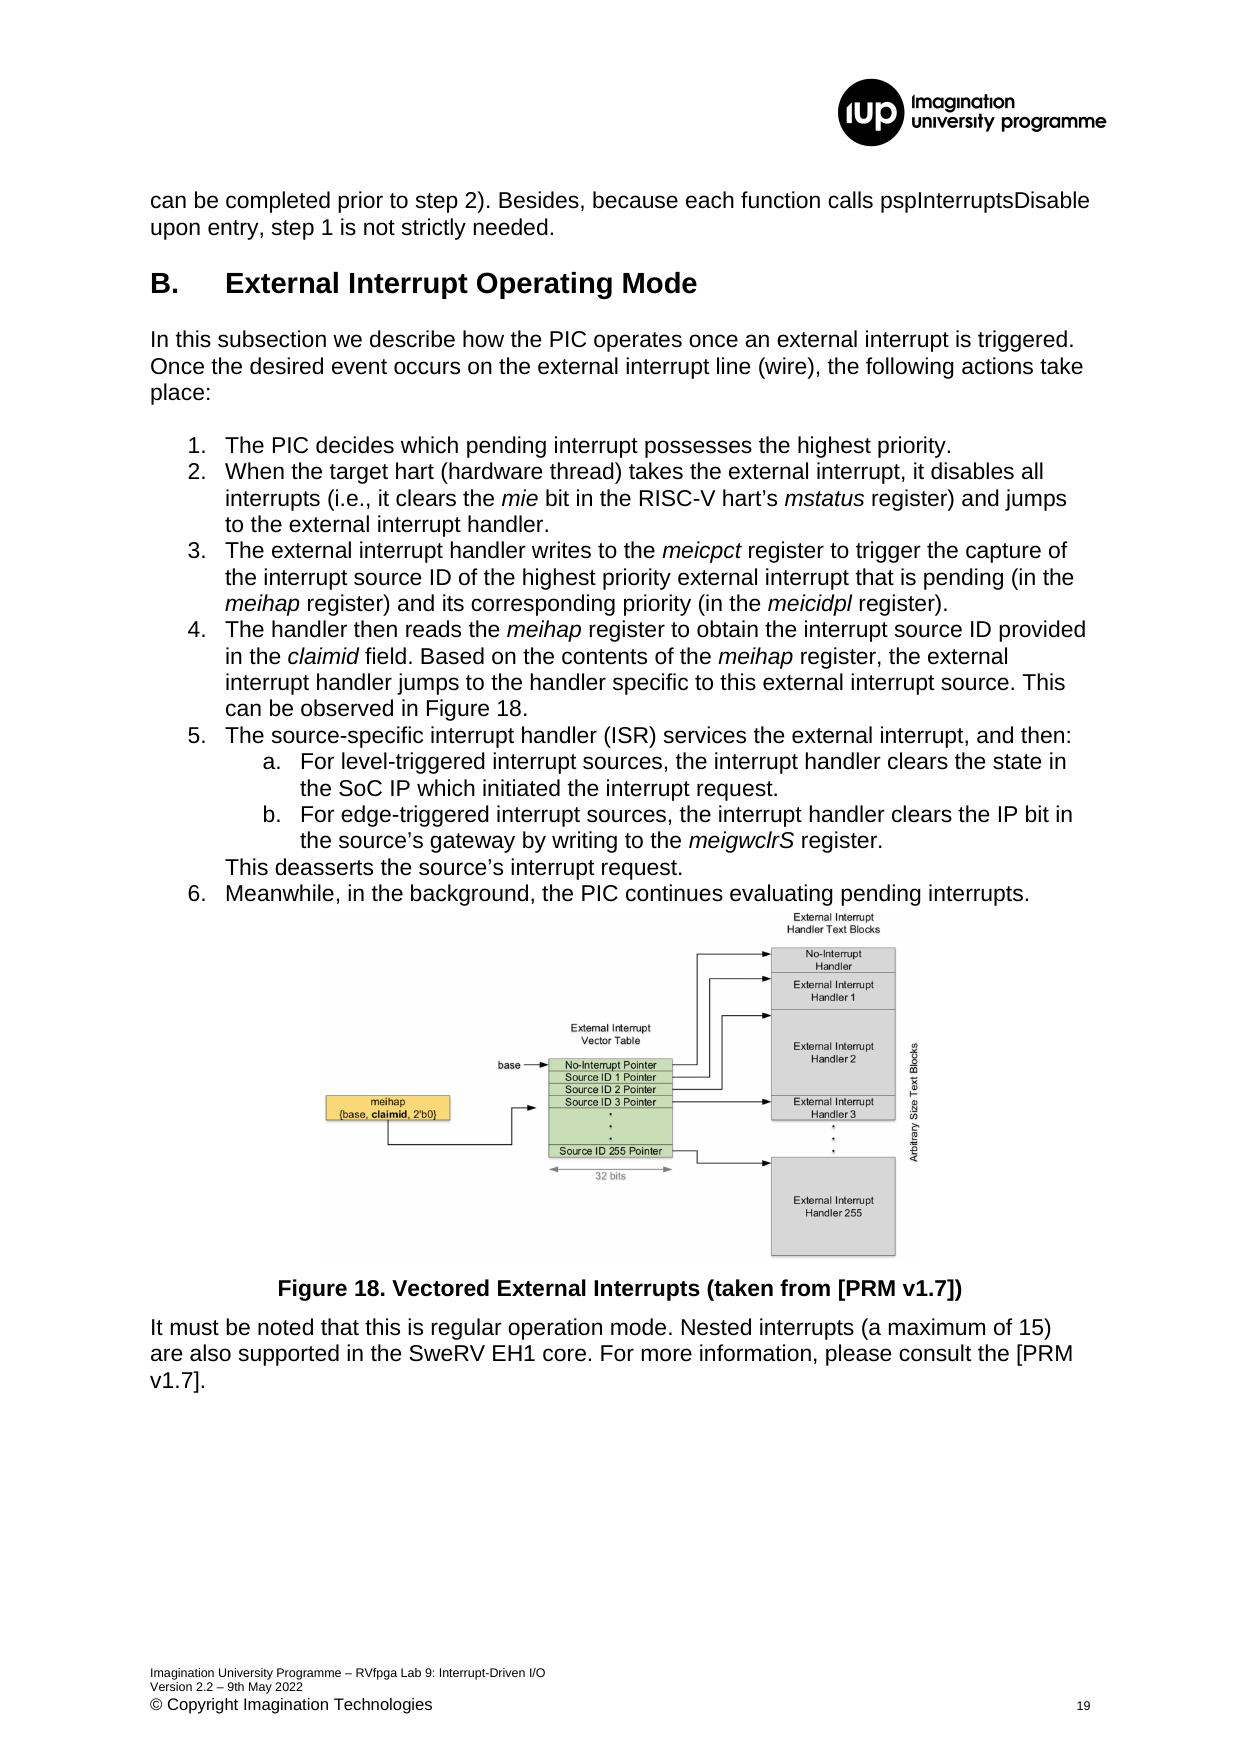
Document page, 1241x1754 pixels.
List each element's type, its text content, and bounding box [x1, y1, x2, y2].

list For level-triggered interrupt sources, the interrupt handler clears the state in the SoC IP which initiated the interrupt request. [262, 748, 1090, 801]
list The source-specific interrupt handler (ISR) services the external interrupt, and then: [187, 722, 1090, 748]
picture [837, 77, 1108, 148]
list External Interrupt Operating Mode [150, 267, 1090, 300]
list The external interrupt handler writes to the meicpct register to trigger the capture of the interrupt source ID of the highest priority external interrupt that is pending (in the meihap register) and its corresponding priority (in the meicidpl register). [187, 537, 1090, 616]
list The handler then reads the meihap register to obtain the interrupt source ID provided in the claimid field. Based on the contents of the meihap register, the external interrupt handler jumps to the handler specific to this external interrupt source. This can be observed in Figure 18. [187, 616, 1090, 722]
list The PIC decides which pending interrupt possesses the highest priority. [187, 432, 1090, 458]
picture [319, 906, 921, 1263]
list This deasserts the source’s interrupt request. [225, 853, 1090, 880]
list Meanwhile, in the background, the PIC continues evaluating pending interrupts. [187, 880, 1090, 906]
list When the target hart (hardware thread) takes the external interrupt, it disables all interrupts (i.e., it clears the mie bit in the RISC-V hart’s mstatus register) and jumps to the external interrupt handler. [187, 458, 1090, 537]
text In this subsection we describe how the PIC operates once an external interrupt is triggered. Once the desired event occurs on the external interrupt line (wire), the following actions take place: [150, 326, 1090, 406]
text It must be noted that this is regular operation mode. Nested interrupts (a maximum of 15) are also supported in the SweRV EH1 core. For more information, please consult the [PRM v1.7]. [150, 1314, 1090, 1393]
list For edge-triggered interrupt sources, the interrupt handler clears the IP bit in the source’s gateway by writing to the meigwclrS register. [262, 801, 1090, 853]
